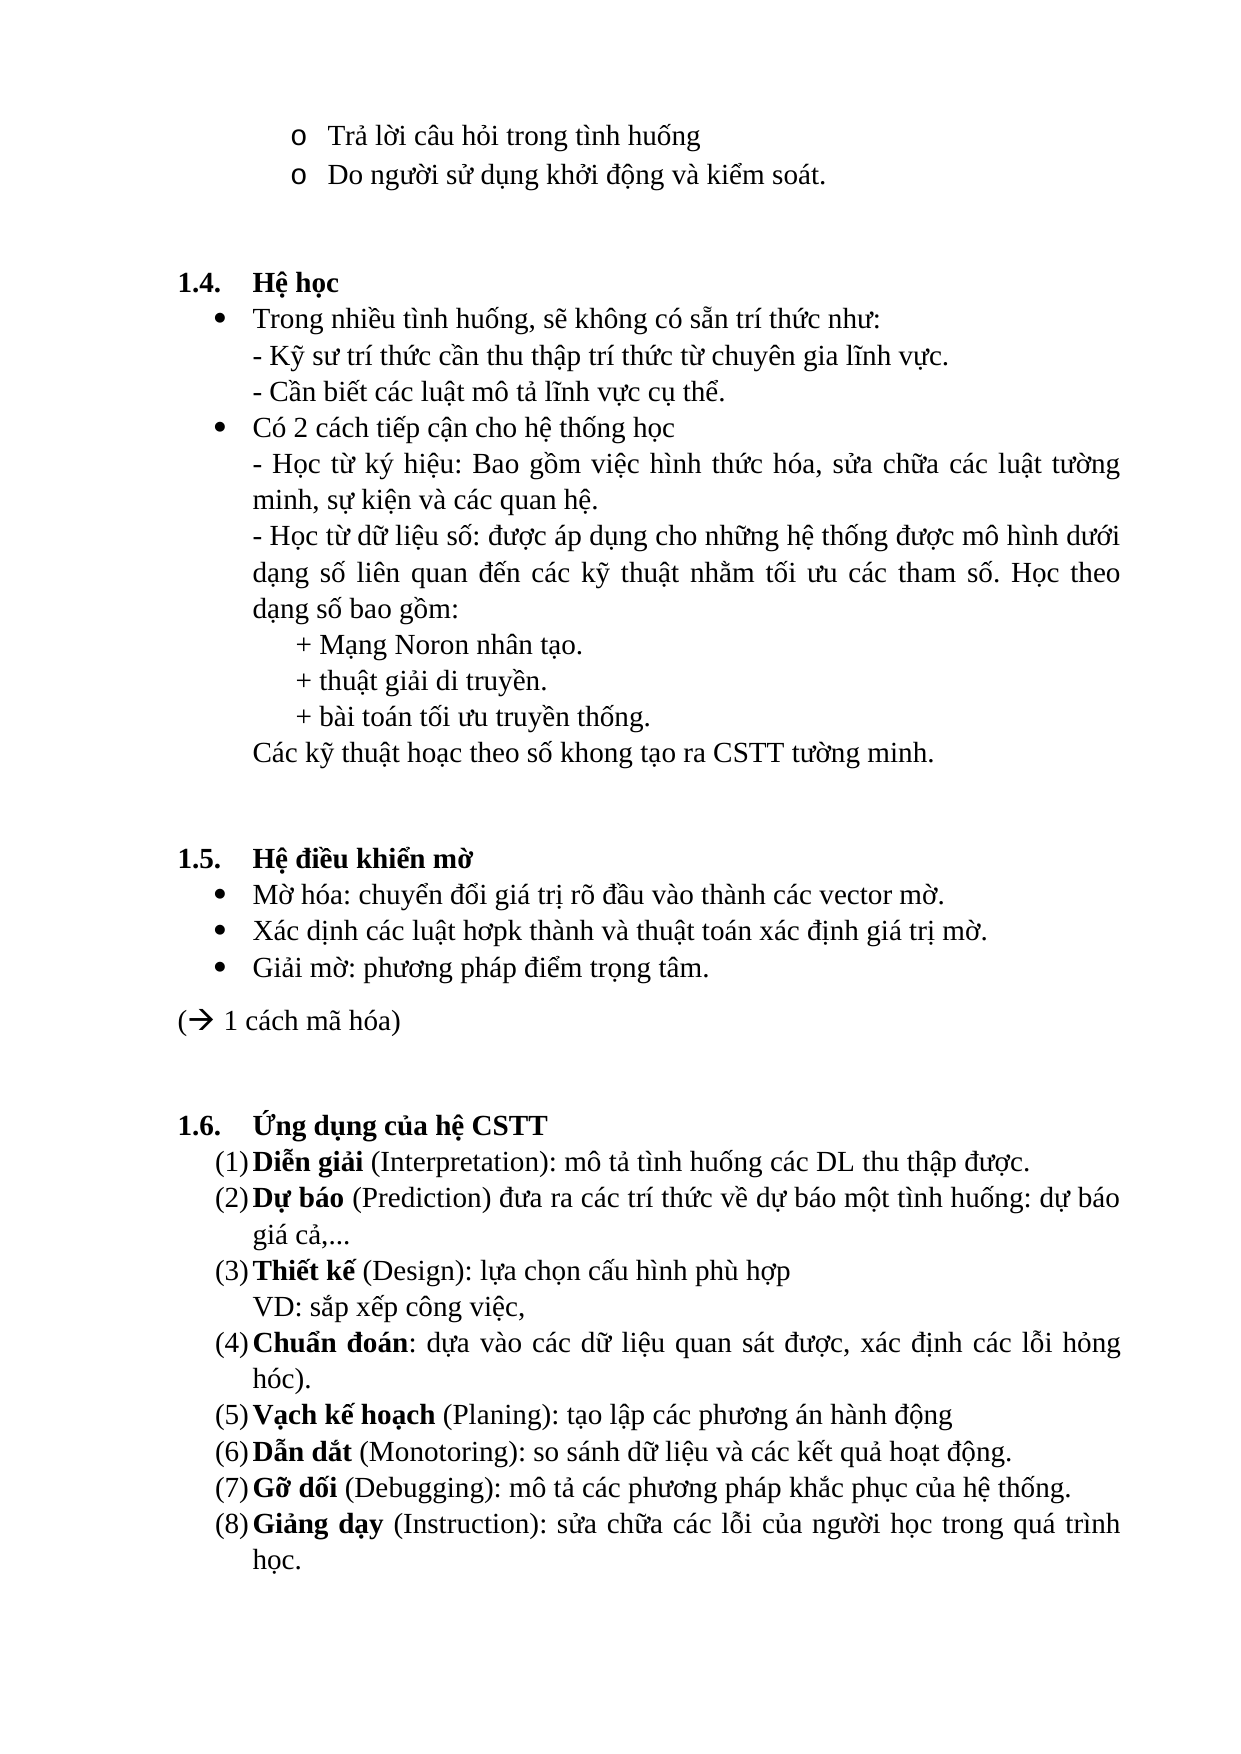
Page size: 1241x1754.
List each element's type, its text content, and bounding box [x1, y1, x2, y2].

subtitle Hệ điều khiển mờ [177, 841, 1122, 874]
list - Học từ dữ liệu số: được áp dụng cho những hệ thống được mô hình dưới dạng số liên quan đến các kỹ thuật nhằm tối ưu các tham số. Học theo dạng số bao gồm: [252, 518, 1122, 624]
list VD: sắp xếp công việc, [252, 1289, 1122, 1323]
list - Kỹ sư trí thức cần thu thập trí thức từ chuyên gia lĩnh vực. [252, 338, 1122, 371]
text ( 1 cách mã hóa) [177, 1003, 1122, 1036]
list - Cần biết các luật mô tả lĩnh vực cụ thể. [252, 374, 1122, 407]
list Diễn giải (Interpretation): mô tả tình huống các DL thu thập được. [215, 1144, 1122, 1178]
list Trả lời câu hỏi trong tình huống [290, 118, 1122, 154]
list Các kỹ thuật hoạc theo số khong tạo ra CSTT tường minh. [252, 735, 1122, 769]
list + thuật giải di truyền. [295, 663, 1122, 697]
list Giải mờ: phương pháp điểm trọng tâm. [215, 950, 1122, 983]
list Vạch kế hoạch (Planing): tạo lập các phương án hành động [215, 1397, 1122, 1431]
subtitle Hệ học [177, 265, 1122, 299]
list Chuẩn đoán: dựa vào các dữ liệu quan sát được, xác định các lỗi hỏng hóc). [215, 1325, 1122, 1395]
list + bài toán tối ưu truyền thống. [295, 699, 1122, 733]
list Mờ hóa: chuyển đổi giá trị rõ đầu vào thành các vector mờ. [215, 877, 1122, 911]
list Gỡ dối (Debugging): mô tả các phương pháp khắc phục của hệ thống. [215, 1470, 1122, 1503]
list Có 2 cách tiếp cận cho hệ thống học [215, 410, 1122, 444]
list Giảng dạy (Instruction): sửa chữa các lỗi của người học trong quá trình học. [215, 1506, 1122, 1576]
list Xác dịnh các luật hơpk thành và thuật toán xác định giá trị mờ. [215, 913, 1122, 947]
list Thiết kế (Design): lựa chọn cấu hình phù hợp [215, 1253, 1122, 1286]
list Do người sử dụng khởi động và kiểm soát. [290, 157, 1122, 193]
list - Học từ ký hiệu: Bao gồm việc hình thức hóa, sửa chữa các luật tường minh, sự kiện và các quan hệ. [252, 446, 1122, 516]
list Dự báo (Prediction) đưa ra các trí thức về dự báo một tình huống: dự báo giá cả,... [215, 1181, 1122, 1250]
list Dẫn dắt (Monotoring): so sánh dữ liệu và các kết quả hoạt động. [215, 1434, 1122, 1467]
list Trong nhiều tình huống, sẽ không có sẵn trí thức như: [215, 301, 1122, 335]
list + Mạng Noron nhân tạo. [295, 627, 1122, 661]
subtitle Ứng dụng của hệ CSTT [177, 1108, 1122, 1142]
